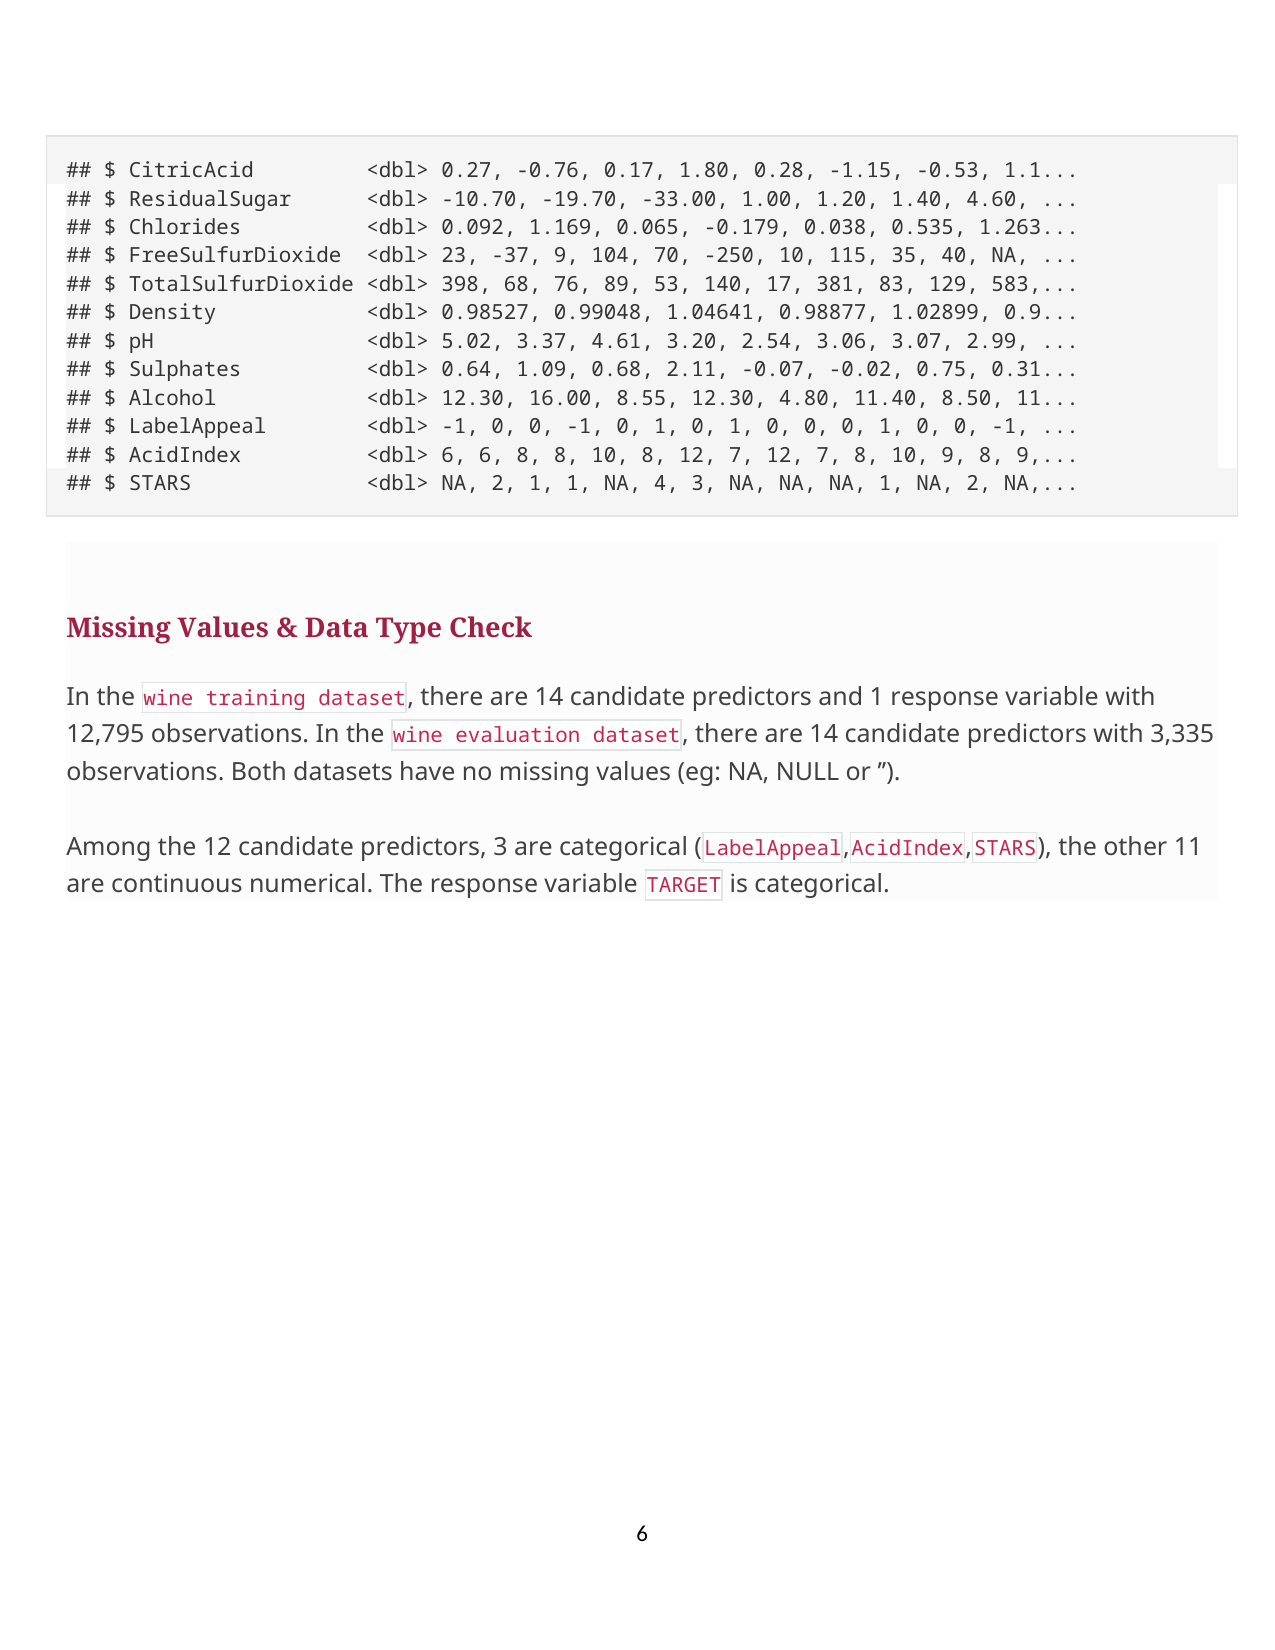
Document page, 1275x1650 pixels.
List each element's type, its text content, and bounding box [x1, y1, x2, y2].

text ## $ STARS <dbl> NA, 2, 1, 1, NA, 4, 3, NA, NA, NA, 1, NA, 2, NA,... [47, 448, 1237, 515]
text Among the 12 candidate predictors, 3 are categorical (LabelAppeal,AcidIndex,STARS), the other 11 are continuous numerical. The response variable TARGET is categorical. [66, 826, 1218, 901]
text ## $ Alcohol <dbl> 12.30, 16.00, 8.55, 12.30, 4.80, 11.40, 8.50, 11... [66, 383, 1218, 411]
text ## $ CitricAcid <dbl> 0.27, -0.76, 0.17, 1.80, 0.28, -1.15, -0.53, 1.1... [47, 137, 1237, 184]
text ## $ LabelAppeal <dbl> -1, 0, 0, -1, 0, 1, 0, 1, 0, 0, 0, 1, 0, 0, -1, ... [66, 411, 1218, 440]
text ## $ Sulphates <dbl> 0.64, 1.09, 0.68, 2.11, -0.07, -0.02, 0.75, 0.31... [66, 354, 1218, 383]
text ## $ TotalSulfurDioxide <dbl> 398, 68, 76, 89, 53, 140, 17, 381, 83, 129, 583,... [66, 269, 1218, 297]
text ## $ Density <dbl> 0.98527, 0.99048, 1.04641, 0.98877, 1.02899, 0.9... [66, 297, 1218, 326]
text ## $ ResidualSugar <dbl> -10.70, -19.70, -33.00, 1.00, 1.20, 1.40, 4.60, ... [66, 184, 1218, 212]
text ## $ Chlorides <dbl> 0.092, 1.169, 0.065, -0.179, 0.038, 0.535, 1.263... [66, 212, 1218, 241]
text ## $ pH <dbl> 5.02, 3.37, 4.61, 3.20, 2.54, 3.06, 3.07, 2.99, ... [66, 326, 1218, 354]
subtitle Missing Values & Data Type Check [66, 609, 1218, 646]
text ## $ FreeSulfurDioxide <dbl> 23, -37, 9, 104, 70, -250, 10, 115, 35, 40, NA, ... [66, 241, 1218, 269]
text In the wine training dataset, there are 14 candidate predictors and 1 response variable with 12,795 observations. In the wine evaluation dataset, there are 14 candidate predictors with 3,335 observations. Both datasets have no missing values (eg: NA, NULL or ’’). [66, 676, 1218, 788]
